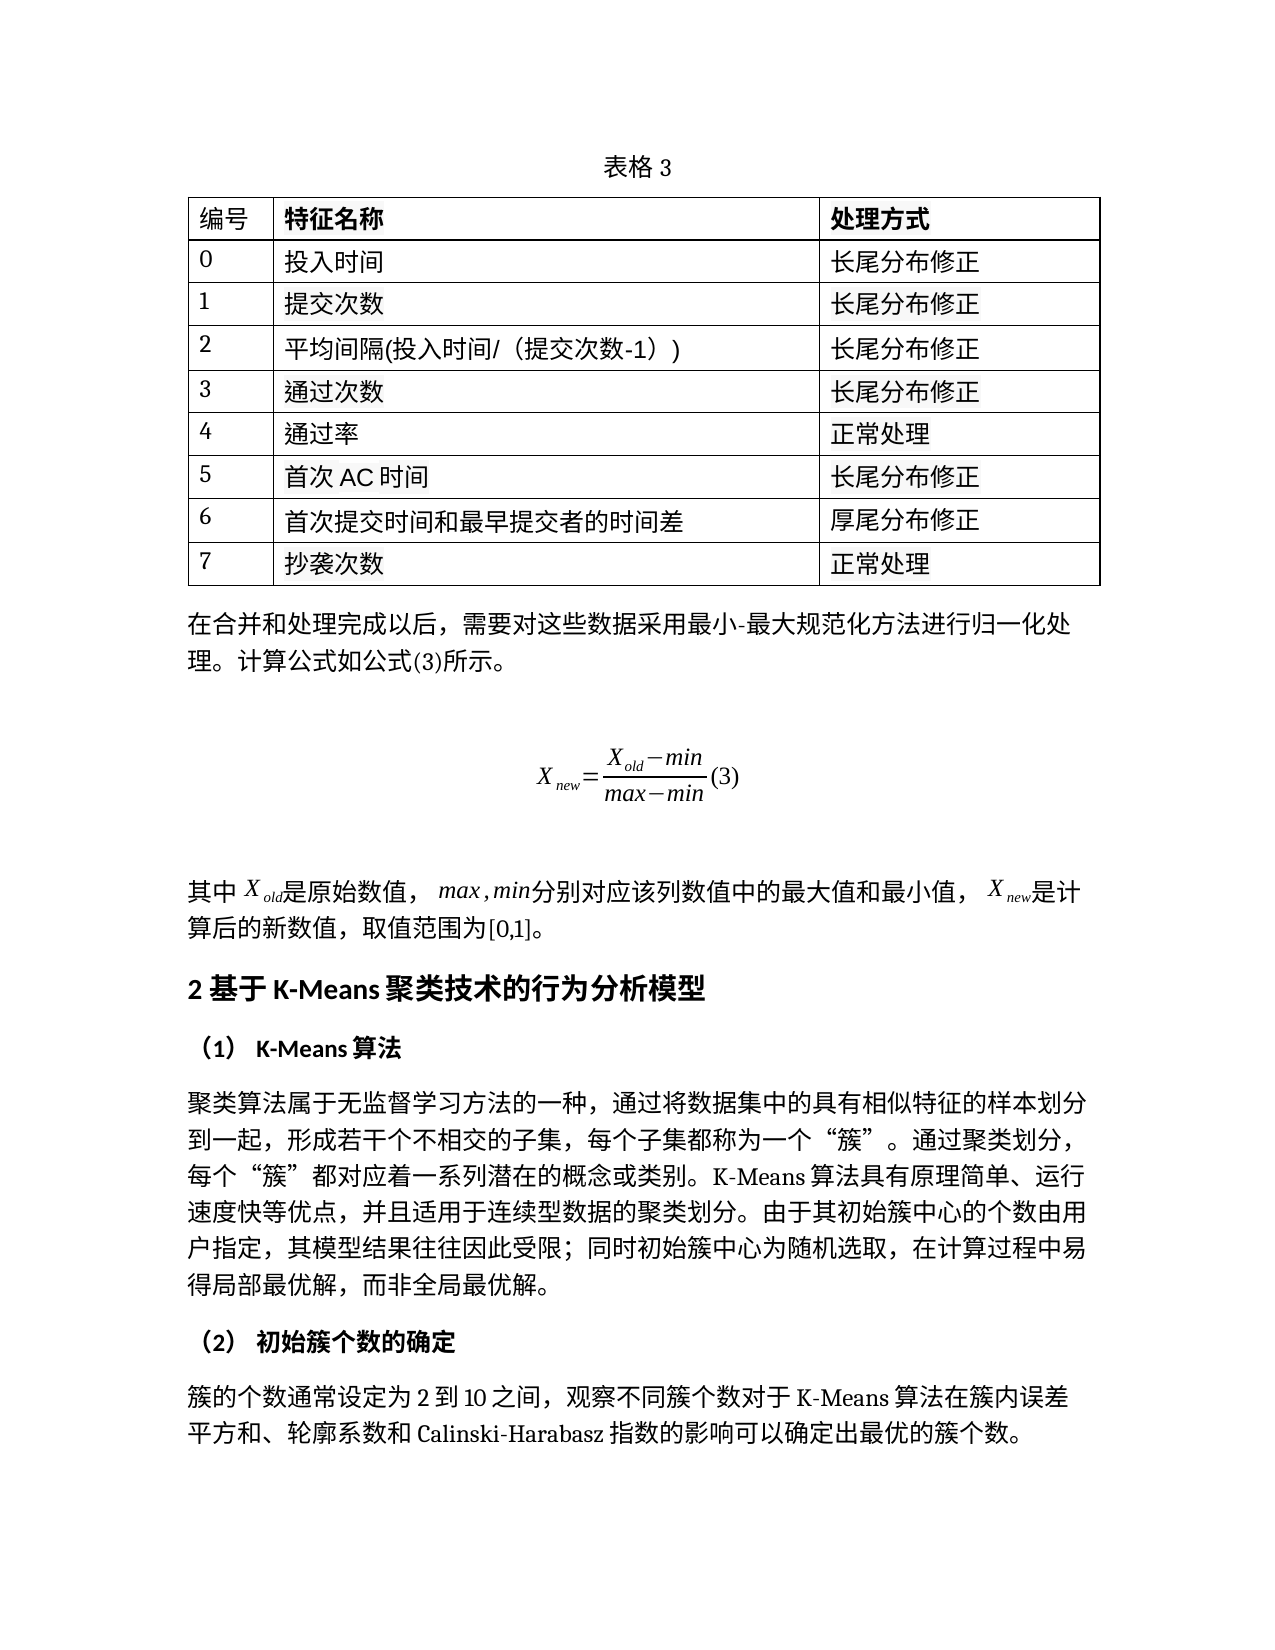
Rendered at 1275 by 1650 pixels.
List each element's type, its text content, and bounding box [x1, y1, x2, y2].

subtitle （1） K-Means算法 [187, 1029, 1087, 1065]
table_cell 正常处理 [820, 413, 1099, 455]
table_cell 通过次数 [274, 371, 819, 412]
table_cell 长尾分布修正 [820, 371, 1099, 412]
table_cell 5 [189, 456, 273, 497]
table_header 处理方式 [820, 198, 1099, 239]
table_header 编号 [189, 198, 273, 239]
text 表格 3 [187, 150, 1087, 184]
table_cell 首次提交时间和最早提交者的时间差 [274, 499, 819, 542]
table_cell 7 [189, 543, 273, 585]
text 在合并和处理完成以后，需要对这些数据采用最小-最大规范化方法进行归一化处理。计算公式如公式(3)所示。 [187, 605, 1087, 677]
table_cell 长尾分布修正 [820, 241, 1099, 282]
table_cell 0 [189, 241, 273, 282]
table_cell 1 [189, 283, 273, 325]
table_cell 长尾分布修正 [820, 283, 1099, 325]
table_cell 平均间隔(投入时间/（提交次数-1）) [274, 326, 819, 370]
subtitle 2 基于K-Means聚类技术的行为分析模型 [187, 966, 1087, 1008]
text 聚类算法属于无监督学习方法的一种，通过将数据集中的具有相似特征的样本划分到一起，形成若干个不相交的子集，每个子集都称为一个“簇”。通过聚类划分，每个“簇”都对应着一系列潜在的概念或类别。K-Means算法具有原理简单、运行速度快等优点，并且适用于连续型数据的聚类划分。由于其初始簇中心的个数由用户指定，其模型结果往往因此受限；同时初始簇中心为随机选取，在计算过程中易得局部最优解，而非全局最优解。 [187, 1084, 1087, 1301]
subtitle （2） 初始簇个数的确定 [187, 1322, 1087, 1358]
text 簇的个数通常设定为2到10之间，观察不同簇个数对于K-Means算法在簇内误差平方和、轮廓系数和Calinski-Harabasz指数的影响可以确定出最优的簇个数。 [187, 1377, 1087, 1450]
table_cell 3 [189, 371, 273, 412]
text 其中 是原始数值， 分别对应该列数值中的最大值和最小值， 是计算后的新数值，取值范围为[0,1]。 [187, 872, 1087, 945]
table_cell 长尾分布修正 [820, 456, 1099, 497]
table_cell 2 [189, 326, 273, 370]
table_cell 投入时间 [274, 241, 819, 282]
table_cell 厚尾分布修正 [820, 499, 1099, 542]
table_cell 首次AC时间 [274, 456, 819, 497]
table_header 特征名称 [274, 198, 819, 239]
table_cell 通过率 [274, 413, 819, 455]
table_cell 4 [189, 413, 273, 455]
table_cell 抄袭次数 [274, 543, 819, 585]
table_cell 长尾分布修正 [820, 326, 1099, 370]
table_cell 6 [189, 499, 273, 542]
table_cell 正常处理 [820, 543, 1099, 585]
table_cell 提交次数 [274, 283, 819, 325]
